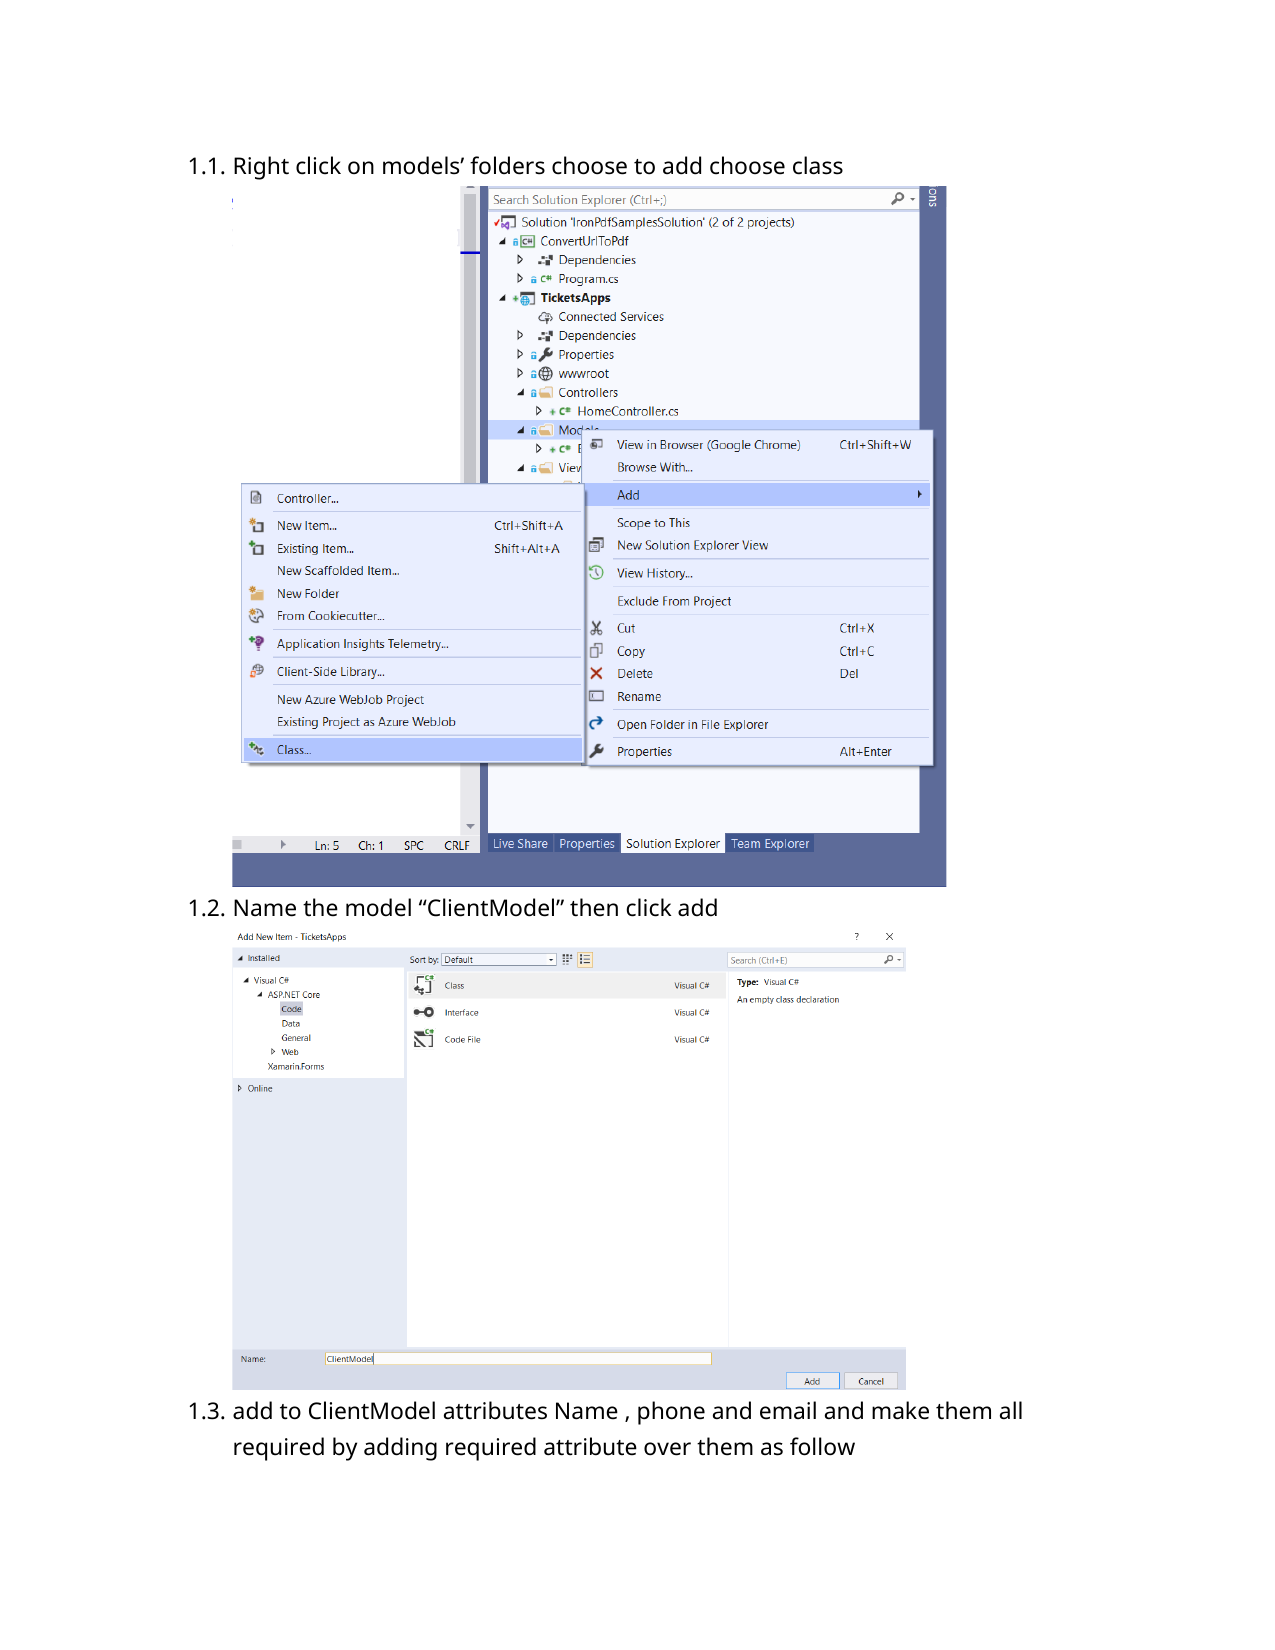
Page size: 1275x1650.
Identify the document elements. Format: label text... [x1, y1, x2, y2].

list add to ClientModel attributes Name , phone and email and make them all required by adding required attribute over them as follow [187, 1394, 1125, 1498]
picture [232, 927, 906, 1390]
picture [232, 186, 947, 887]
